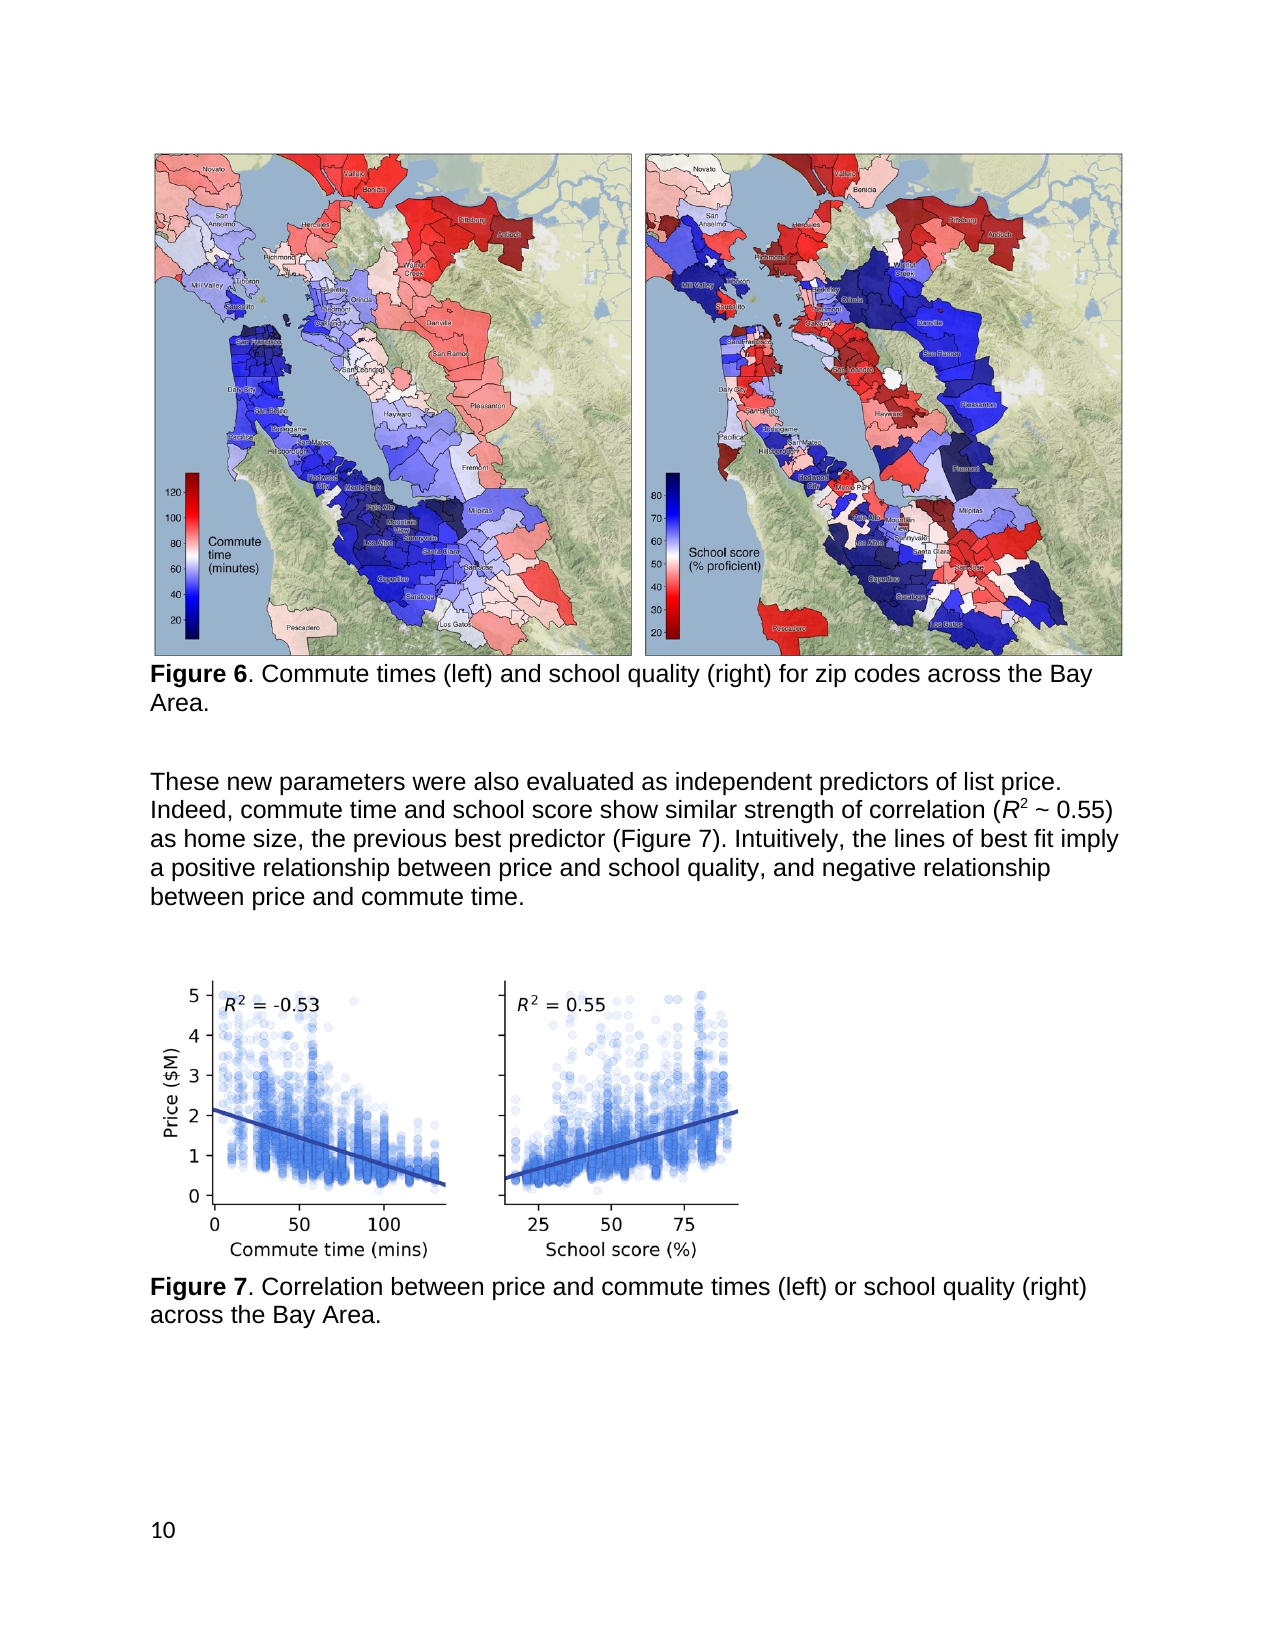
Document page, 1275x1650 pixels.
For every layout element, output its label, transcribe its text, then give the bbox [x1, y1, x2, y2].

picture [150, 150, 1125, 660]
picture [150, 967, 750, 1272]
text Figure 7. Correlation between price and commute times (left) or school quality (right) across the Bay Area. [150, 1271, 1125, 1329]
text Figure 6. Commute times (left) and school quality (right) for zip codes across the Bay Area. [150, 660, 1125, 717]
text These new parameters were also evaluated as independent predictors of list price. Indeed, commute time and school score show similar strength of correlation (R2 ~ 0.55) as home size, the previous best predictor (Figure 7). Intuitively, the lines of best fit imply a positive relationship between price and school quality, and negative relationship between price and commute time. [150, 767, 1125, 910]
